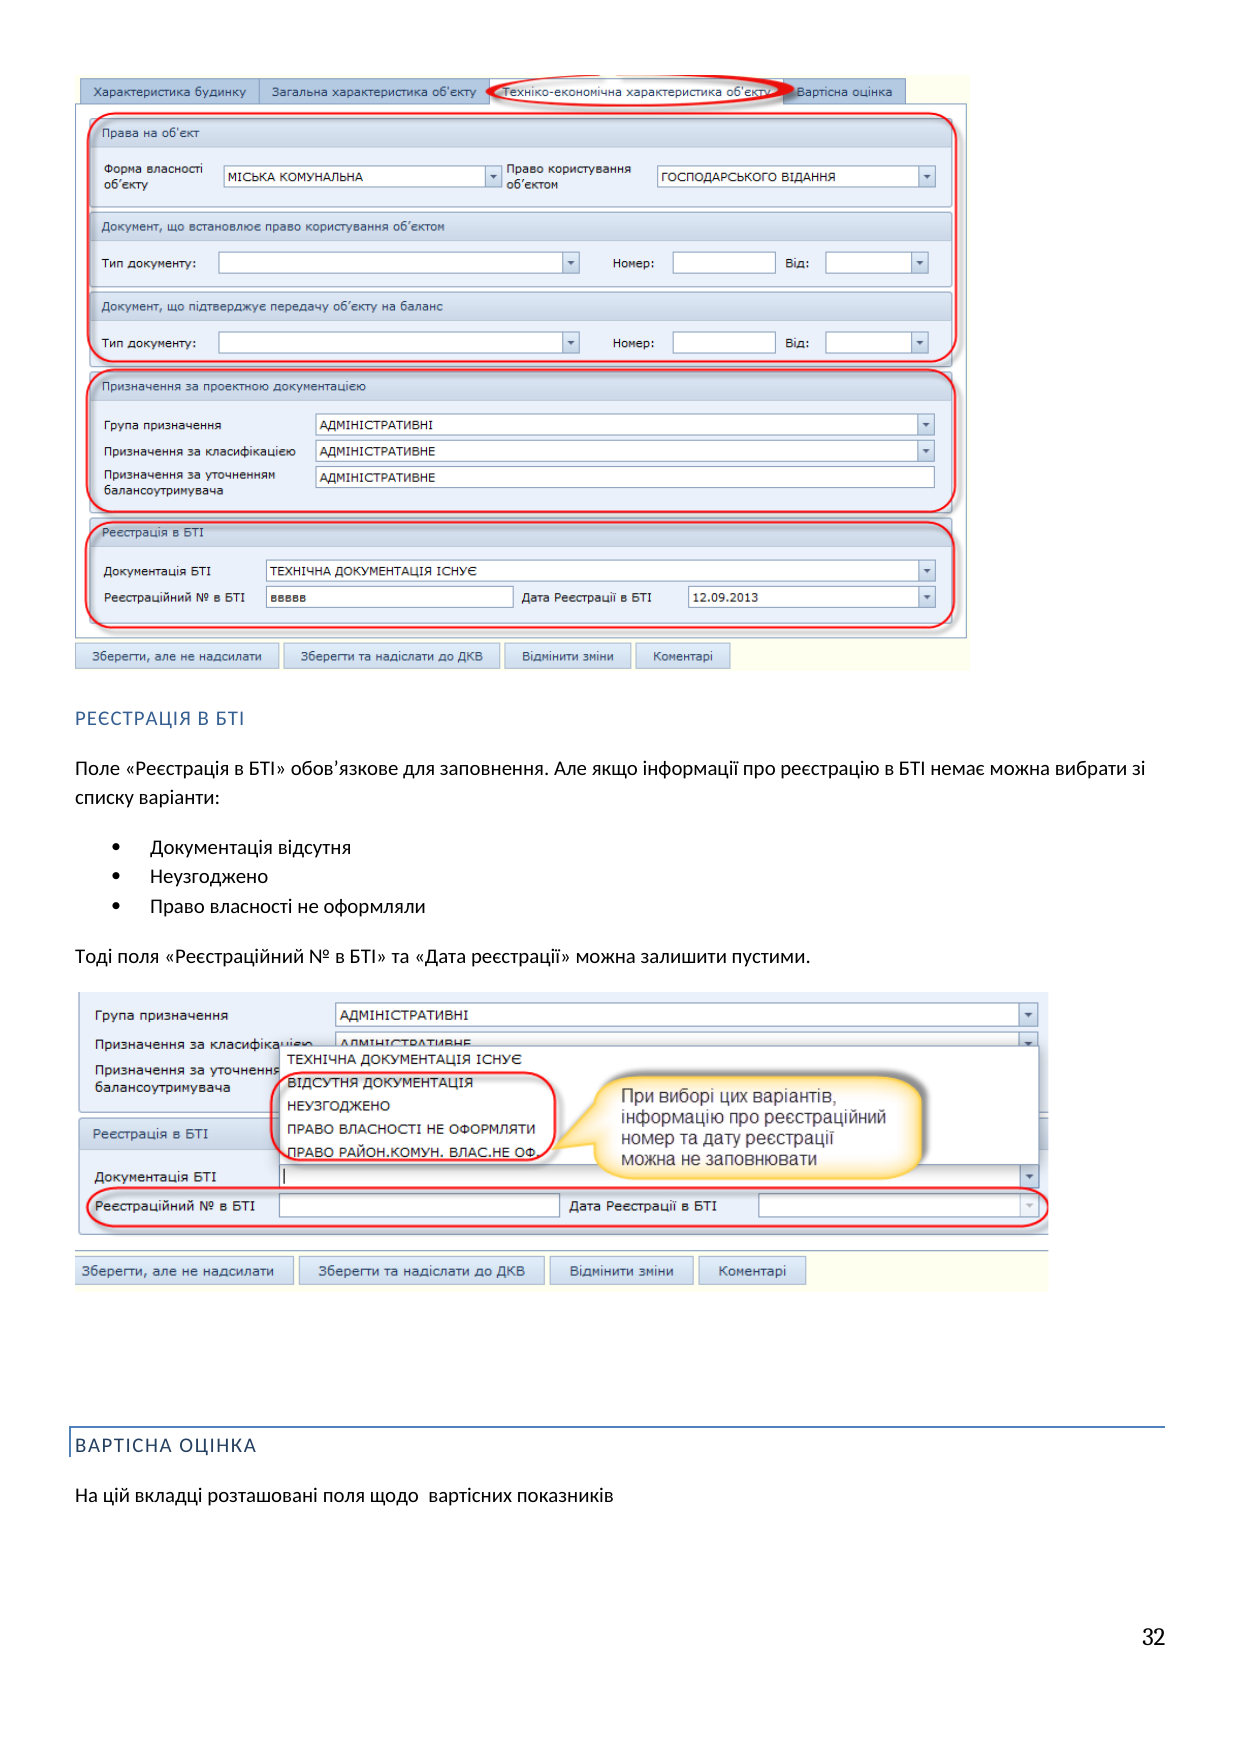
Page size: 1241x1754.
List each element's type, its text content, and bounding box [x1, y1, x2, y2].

list Документація відсутня [112, 834, 1165, 860]
picture [75, 992, 1049, 1292]
subtitle Вартісна оцінка [71, 1428, 1165, 1457]
text Поле «Реєстрація в БТІ» обов’язкове для заповнення. Але якщо інформації про реєстрацію в БТІ немає можна вибрати зі списку варіанти: [75, 755, 1165, 810]
list Неузгоджено [112, 864, 1165, 889]
list Право власності не оформляли [112, 893, 1165, 918]
text На цій вкладці розташовані поля щодо вартісних показників [75, 1482, 1165, 1507]
subtitle Реєстрація в БТІ [75, 705, 1165, 731]
picture [75, 75, 971, 671]
text Тоді поля «Реєстраційний № в БТІ» та «Дата реєстрації» можна залишити пустими. [75, 943, 1165, 968]
